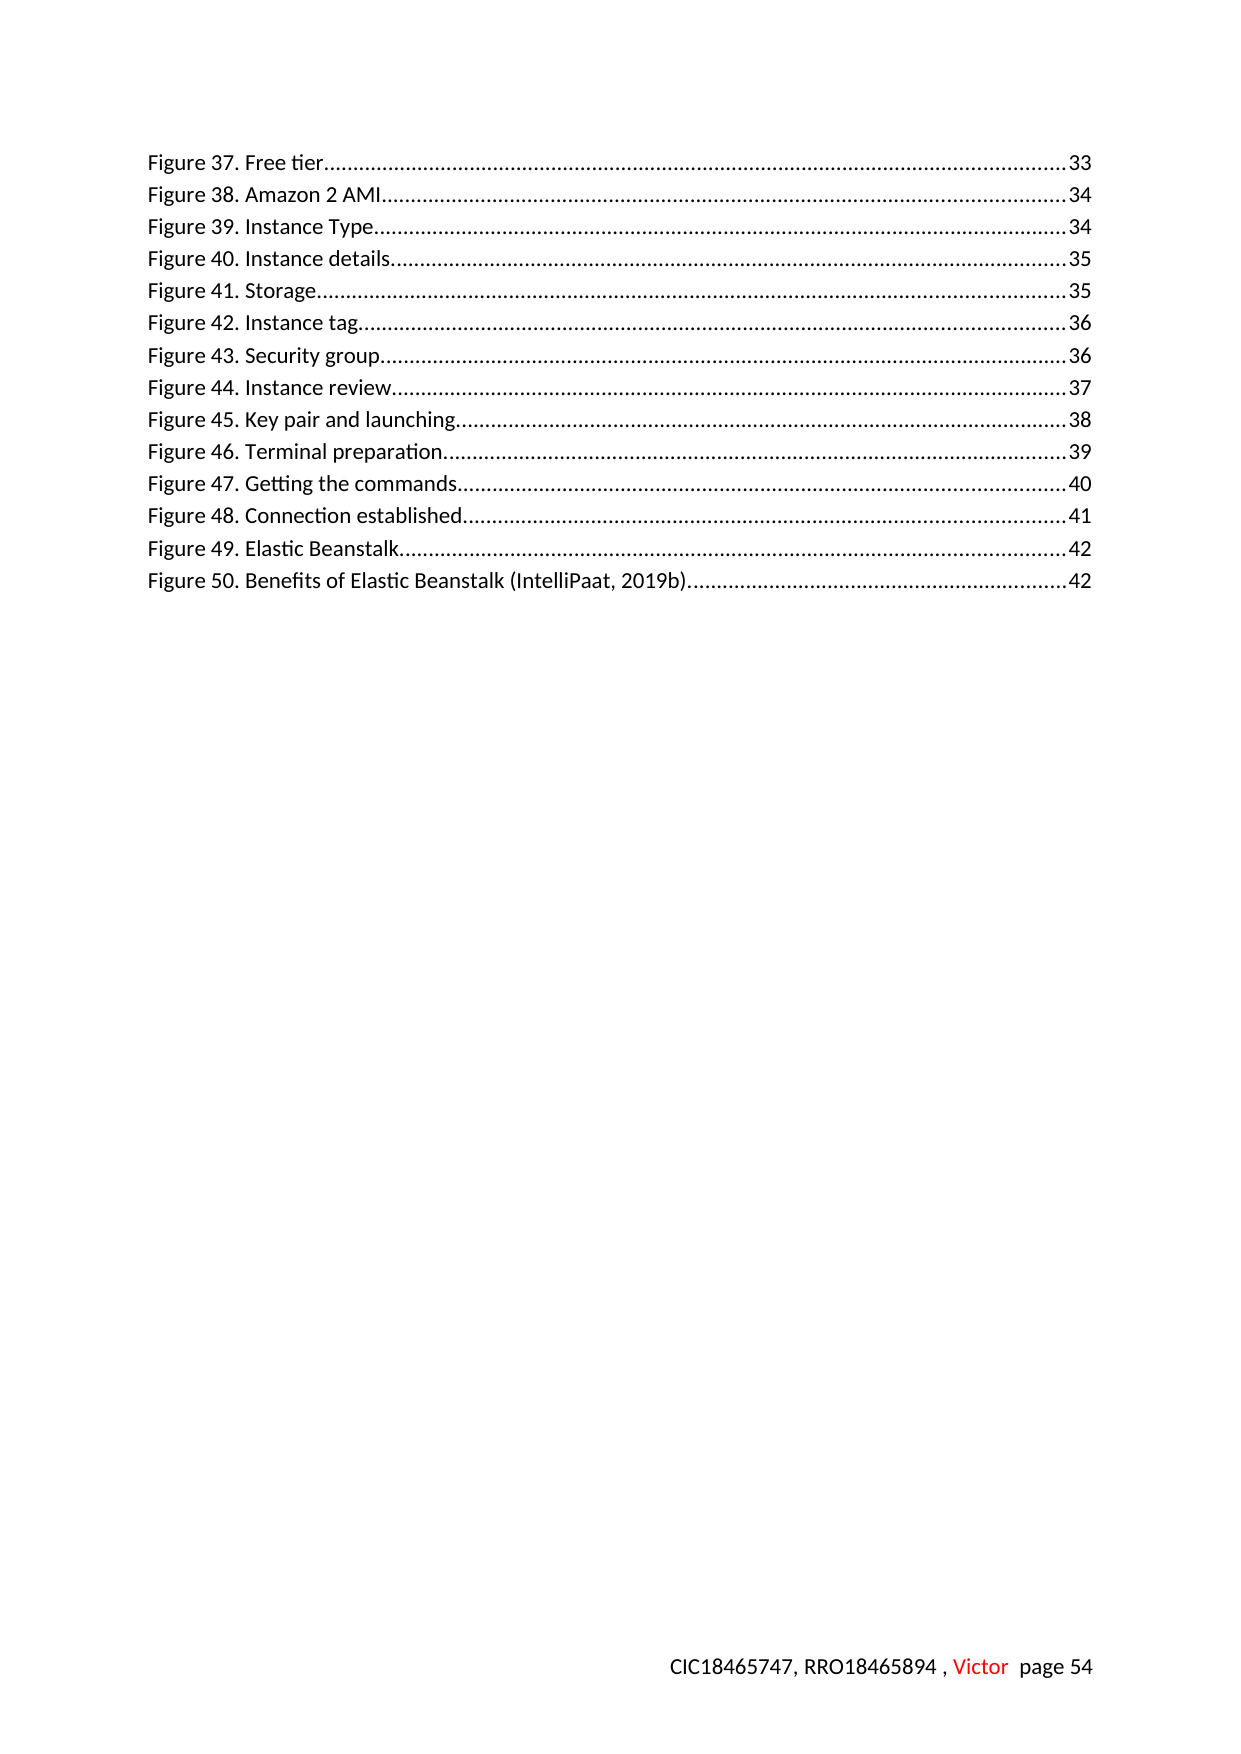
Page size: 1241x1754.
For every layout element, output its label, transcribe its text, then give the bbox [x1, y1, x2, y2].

text Figure 37. Free tier. 33 [148, 148, 1093, 176]
text Figure 49. Elastic Beanstalk. 42 [148, 534, 1093, 562]
text Figure 39. Instance Type. 34 [148, 212, 1093, 240]
text Figure 47. Getting the commands. 40 [148, 469, 1093, 497]
text Figure 48. Connection established. 41 [148, 502, 1093, 530]
text Figure 41. Storage. 35 [148, 276, 1093, 304]
text Figure 43. Security group. 36 [148, 341, 1093, 369]
text Figure 38. Amazon 2 AMI. 34 [148, 180, 1093, 208]
text Figure 46. Terminal preparation. 39 [148, 437, 1093, 465]
text Figure 40. Instance details. 35 [148, 244, 1093, 272]
text Figure 45. Key pair and launching. 38 [148, 405, 1093, 433]
text Figure 50. Benefits of Elastic Beanstalk (IntelliPaat, 2019b). 42 [148, 566, 1093, 594]
text Figure 44. Instance review. 37 [148, 373, 1093, 401]
text Figure 42. Instance tag. 36 [148, 308, 1093, 337]
